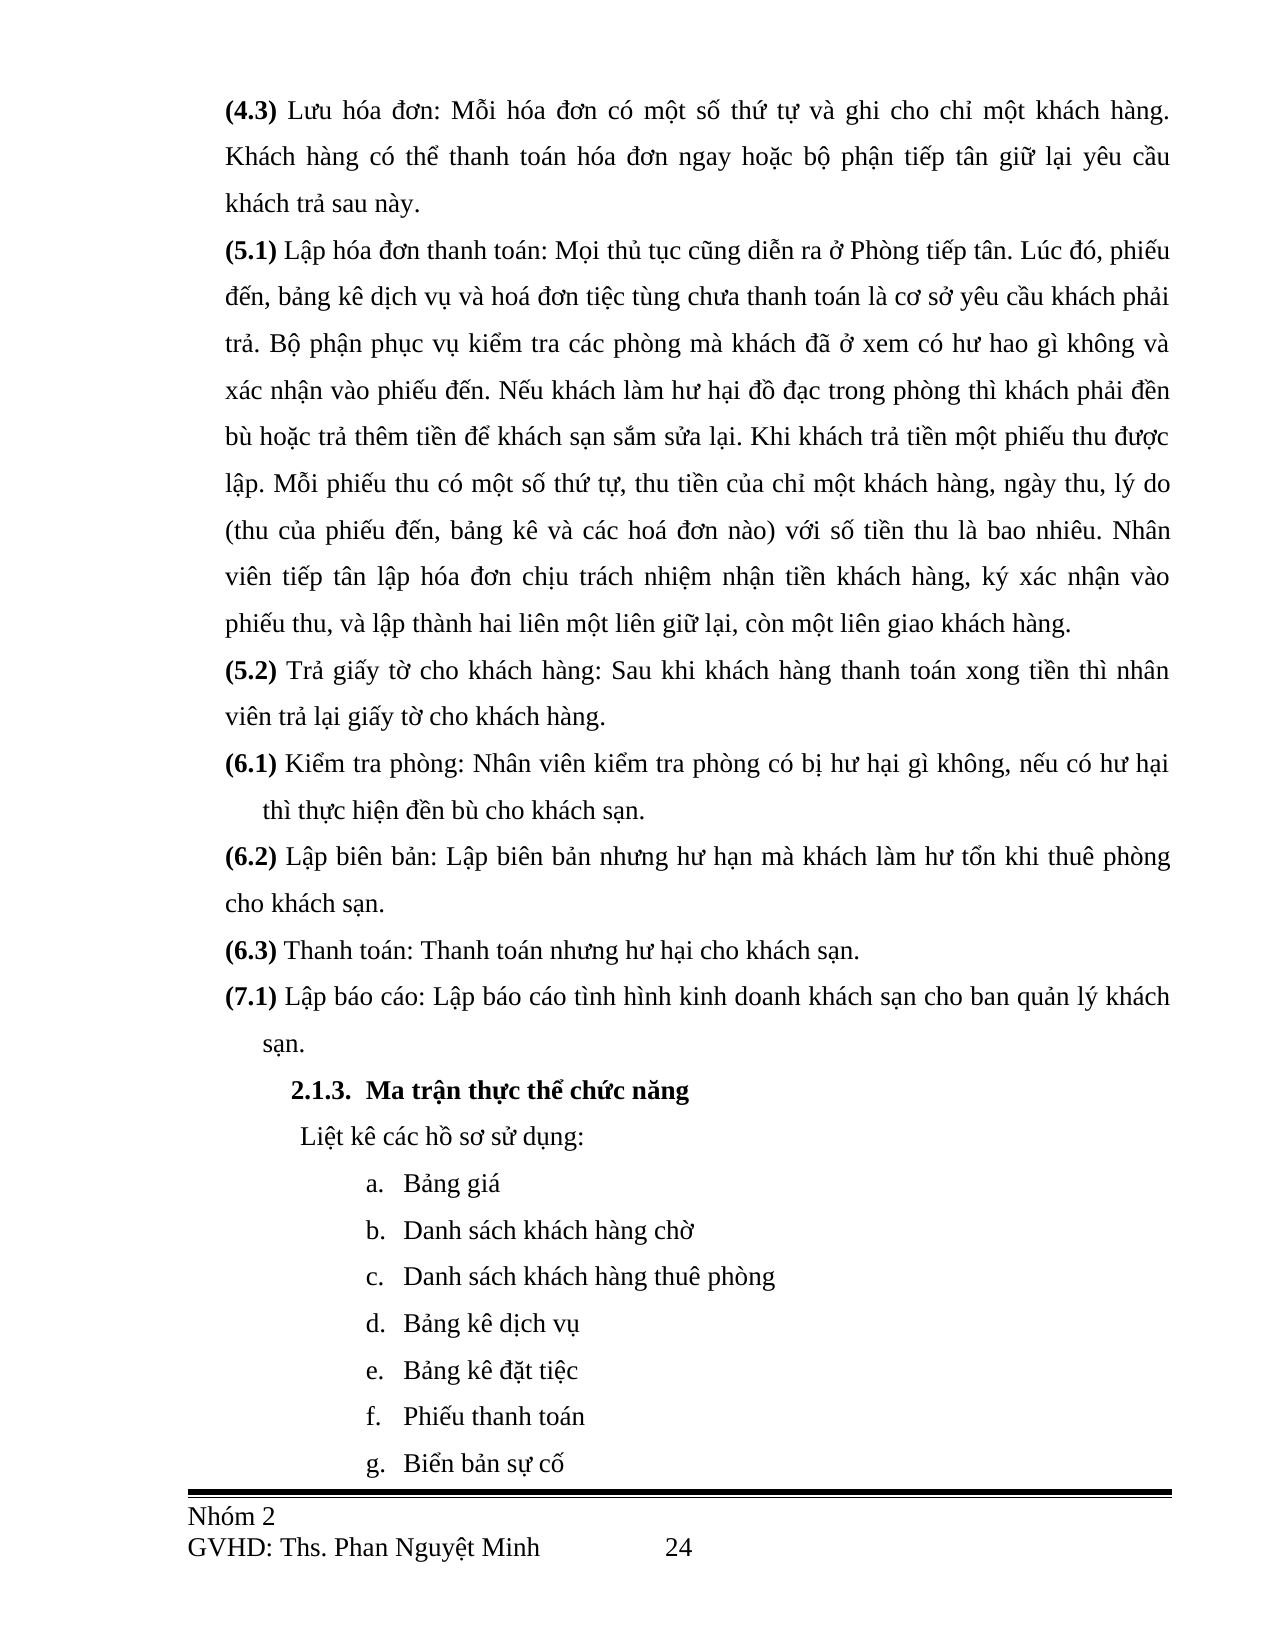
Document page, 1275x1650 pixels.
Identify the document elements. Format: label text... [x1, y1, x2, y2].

list (5.2) Trả giấy tờ cho khách hàng: Sau khi khách hàng thanh toán xong tiền thì nhân viên trả lại giấy tờ cho khách hàng. [225, 654, 1172, 732]
list Bảng kê đặt tiệc [366, 1354, 1172, 1385]
list (5.1) Lập hóa đơn thanh toán: Mọi thủ tục cũng diễn ra ở Phòng tiếp tân. Lúc đó, phiếu đến, bảng kê dịch vụ và hoá đơn tiệc tùng chưa thanh toán là cơ sở yêu cầu khách phải trả. Bộ phận phục vụ kiểm tra các phòng mà khách đã ở xem có hư hao gì không và xác nhận vào phiếu đến. Nếu khách làm hư hại đồ đạc trong phòng thì khách phải đền bù hoặc trả thêm tiền để khách sạn sắm sửa lại. Khi khách trả tiền một phiếu thu được lập. Mỗi phiếu thu có một số thứ tự, thu tiền của chỉ một khách hàng, ngày thu, lý do (thu của phiếu đến, bảng kê và các hoá đơn nào) với số tiền thu là bao nhiêu. Nhân viên tiếp tân lập hóa đơn chịu trách nhiệm nhận tiền khách hàng, ký xác nhận vào phiếu thu, và lập thành hai liên một liên giữ lại, còn một liên giao khách hàng. [225, 234, 1172, 638]
list Bảng giá [366, 1167, 1172, 1198]
list (7.1) Lập báo cáo: Lập báo cáo tình hình kinh doanh khách sạn cho ban quản lý khách sạn. [225, 980, 1172, 1058]
list Biển bản sự cố [366, 1447, 1172, 1478]
list Danh sách khách hàng thuê phòng [366, 1260, 1172, 1292]
list Phiếu thanh toán [366, 1400, 1172, 1432]
list (6.3) Thanh toán: Thanh toán nhưng hư hại cho khách sạn. [225, 934, 1172, 965]
list Ma trận thực thể chức năng [291, 1074, 1172, 1105]
list (4.3) Lưu hóa đơn: Mỗi hóa đơn có một số thứ tự và ghi cho chỉ một khách hàng. Khách hàng có thể thanh toán hóa đơn ngay hoặc bộ phận tiếp tân giữ lại yêu cầu khách trả sau này. [225, 94, 1172, 218]
text (6.2) Lập biên bản: Lập biên bản nhưng hư hạn mà khách làm hư tổn khi thuê phòng cho khách sạn. [225, 840, 1172, 918]
list Danh sách khách hàng chờ [366, 1214, 1172, 1245]
list (6.1) Kiểm tra phòng: Nhân viên kiểm tra phòng có bị hư hại gì không, nếu có hư hại thì thực hiện đền bù cho khách sạn. [225, 747, 1172, 825]
list Liệt kê các hồ sơ sử dụng: [300, 1120, 1172, 1152]
list Bảng kê dịch vụ [366, 1307, 1172, 1338]
